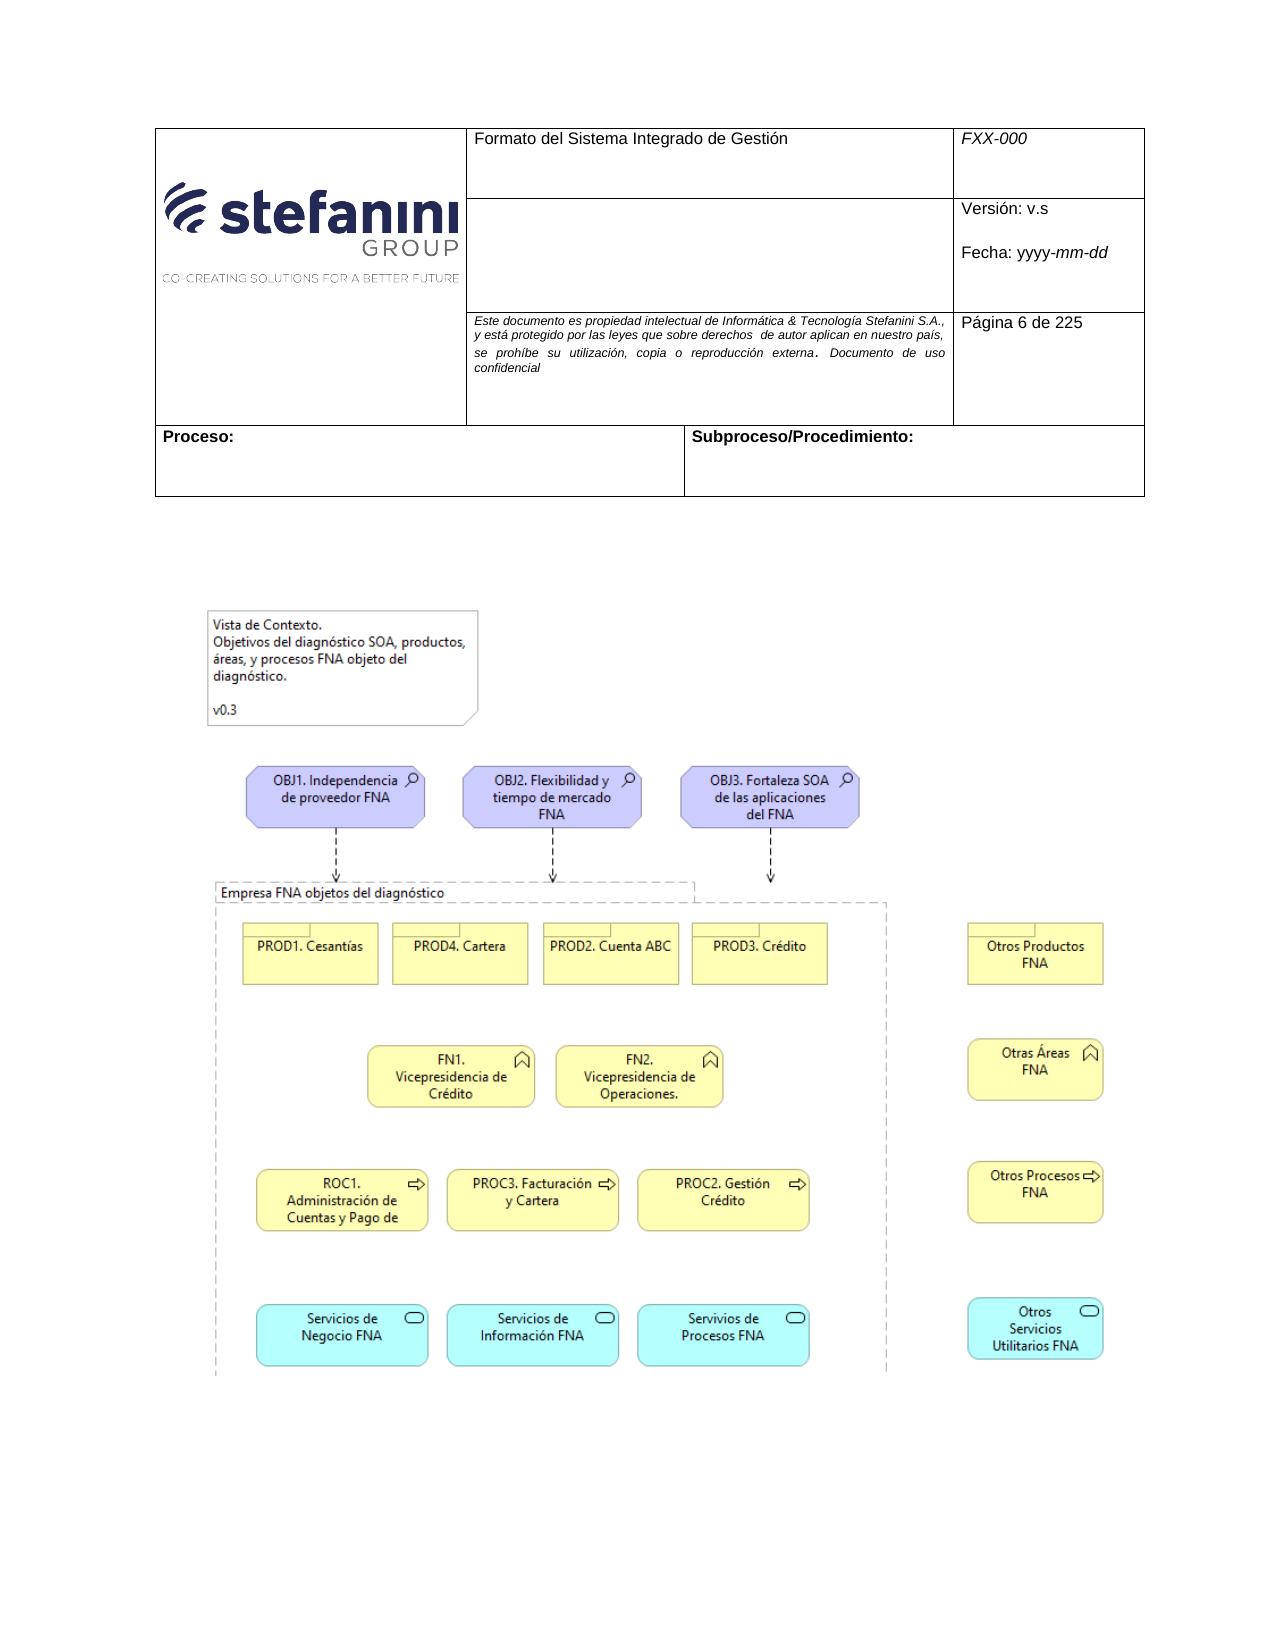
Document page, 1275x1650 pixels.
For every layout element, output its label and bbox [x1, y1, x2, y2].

picture [162, 182, 460, 286]
picture [196, 599, 1115, 1376]
